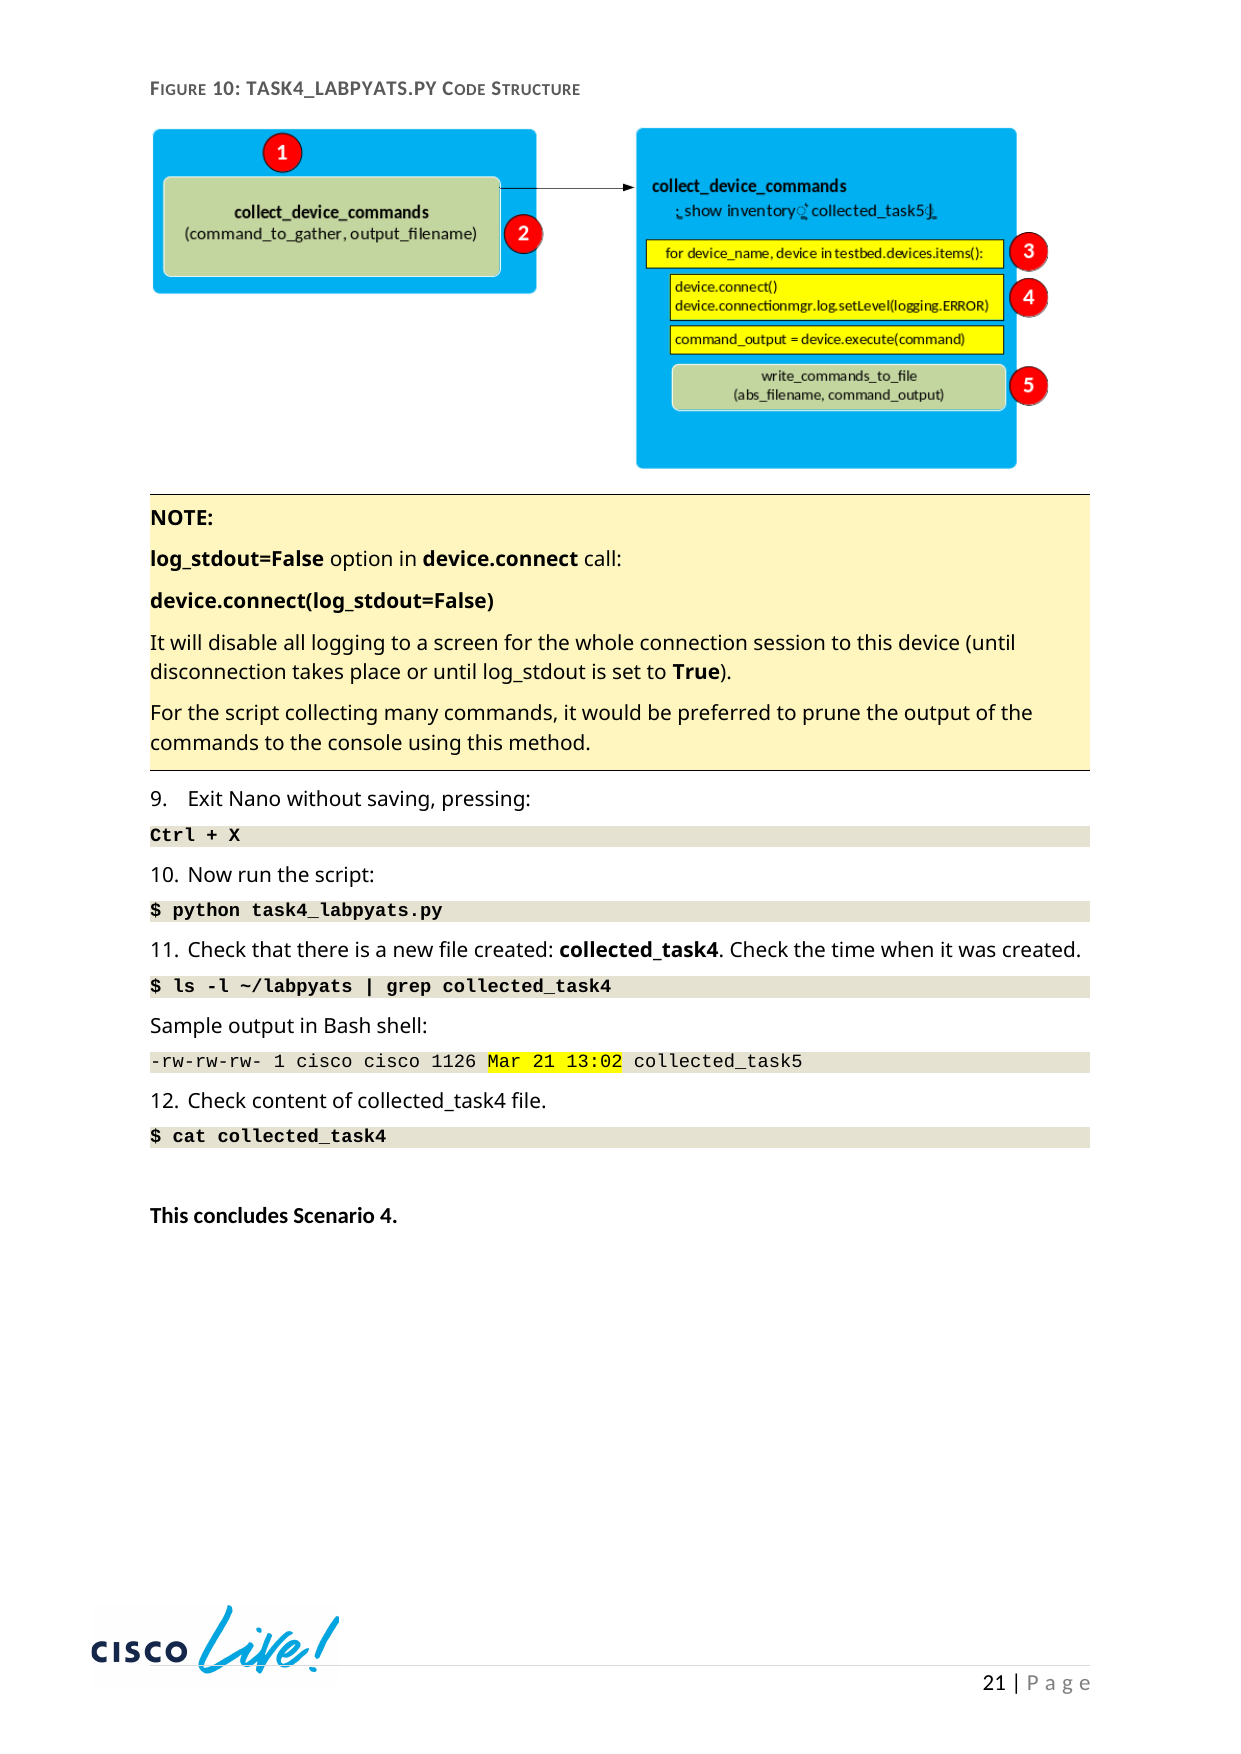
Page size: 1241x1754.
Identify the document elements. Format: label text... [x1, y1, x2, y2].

picture [205, 1605, 339, 1665]
picture [228, 1657, 241, 1665]
text -rw-rw-rw- 1 cisco cisco 1126 Mar 21 13:02 collected_task5 [150, 1052, 488, 1073]
text Check content of collected_task4 file. [150, 1086, 1090, 1115]
text Ctrl + X [150, 826, 1090, 847]
text This concludes Scenario 4. [150, 1201, 1090, 1229]
text $ python task4_labpyats.py [150, 901, 1090, 922]
text Exit Nano without saving, pressing: [150, 784, 1090, 813]
text Sample output in Bash shell: [150, 1010, 1090, 1039]
text NOTE: [150, 495, 1090, 531]
text It will disable all logging to a screen for the whole connection session to this device (until disconnection takes place or until log_stdout is set to True). [150, 619, 1090, 685]
text Now run the script: [150, 859, 1090, 888]
text $ ls -l ~/labpyats | grep collected_task4 [150, 976, 1090, 998]
text $ cat collected_task4 [150, 1127, 1090, 1148]
text log_stdout=False option in device.connect call: [150, 536, 1090, 572]
text device.connect(log_stdout=False) [150, 578, 1090, 614]
picture [91, 1605, 339, 1686]
text Check that there is a new file created: collected_task4. Check the time when it was created. [150, 935, 1090, 964]
text -rw-rw-rw- 1 cisco cisco 1126 Mar 21 13:02 collected_task5 [622, 1052, 1090, 1073]
text For the script collecting many commands, it would be preferred to prune the output of the commands to the console using this method. [150, 690, 1090, 770]
